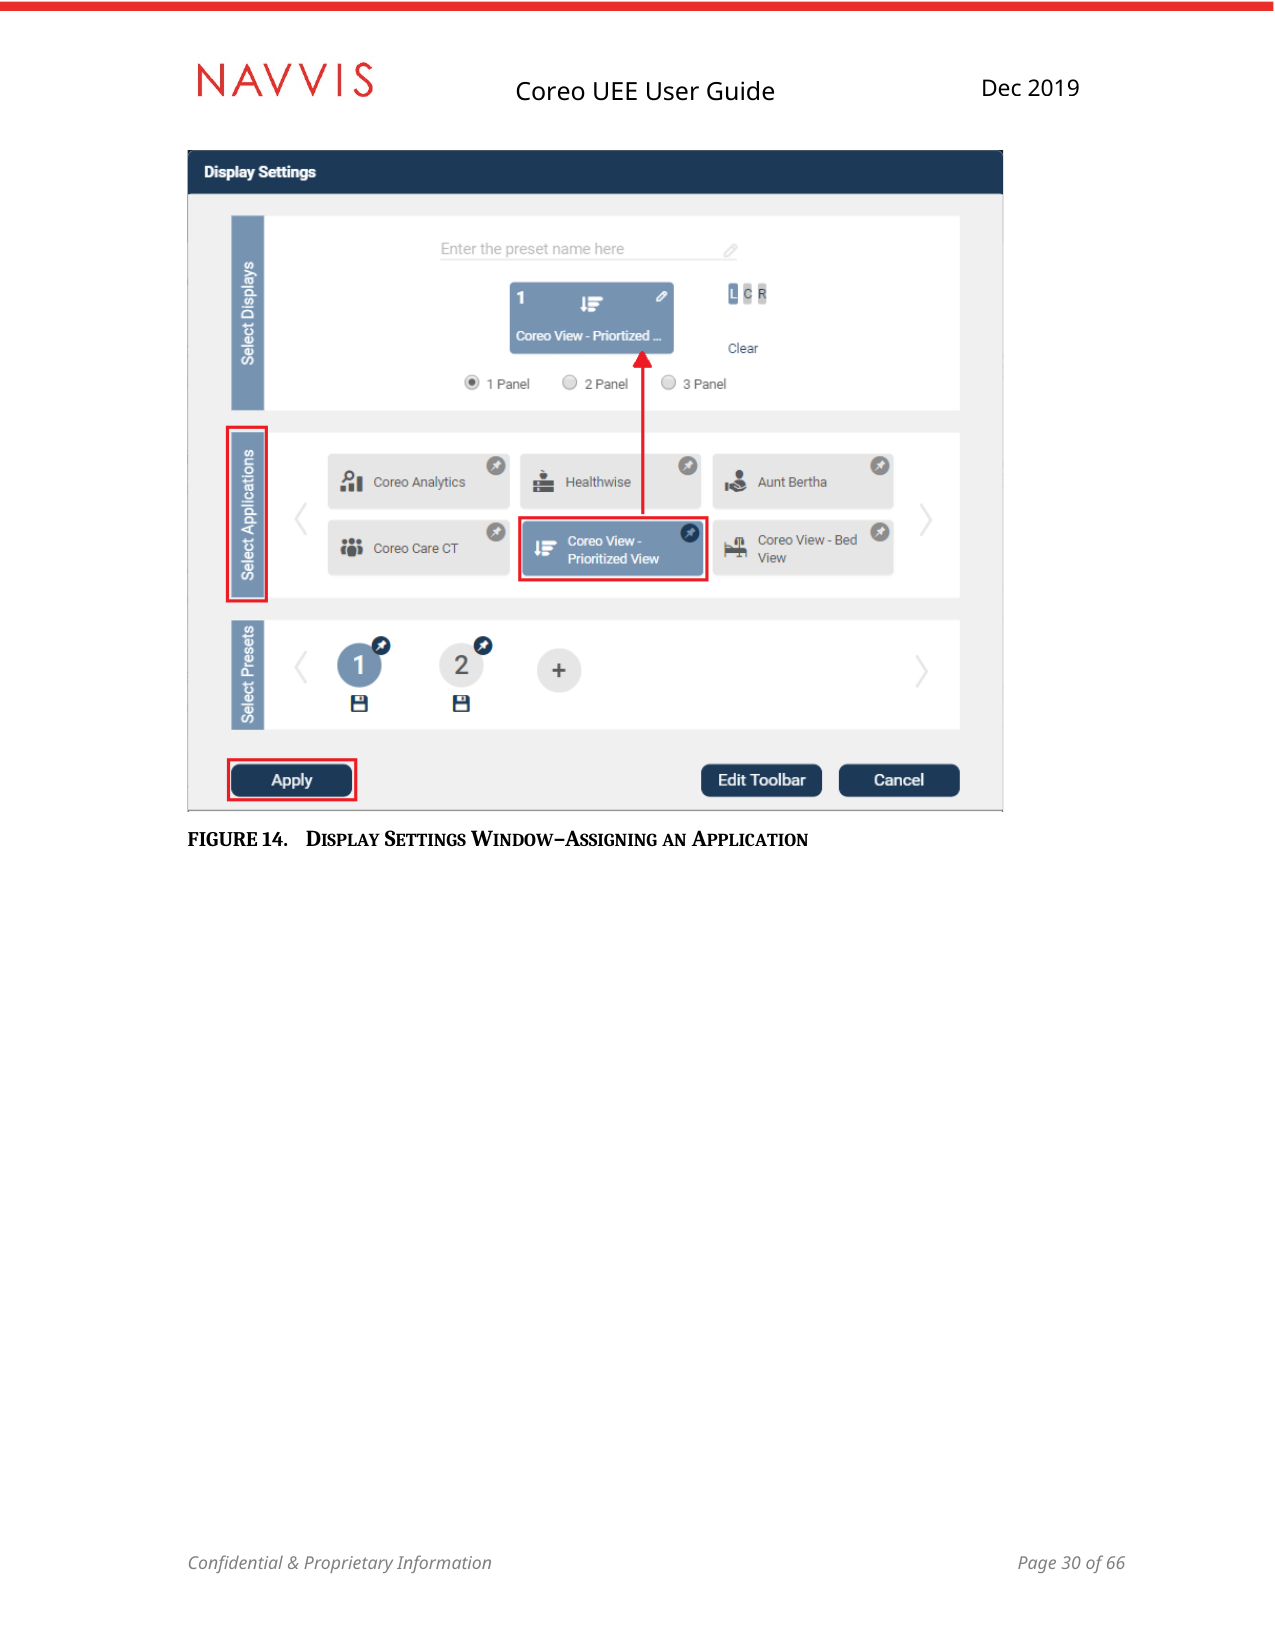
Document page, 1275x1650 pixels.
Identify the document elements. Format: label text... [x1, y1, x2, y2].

text Display Settings Window–Assigning an Application [187, 826, 1087, 852]
picture [187, 150, 1004, 814]
picture [187, 55, 383, 104]
